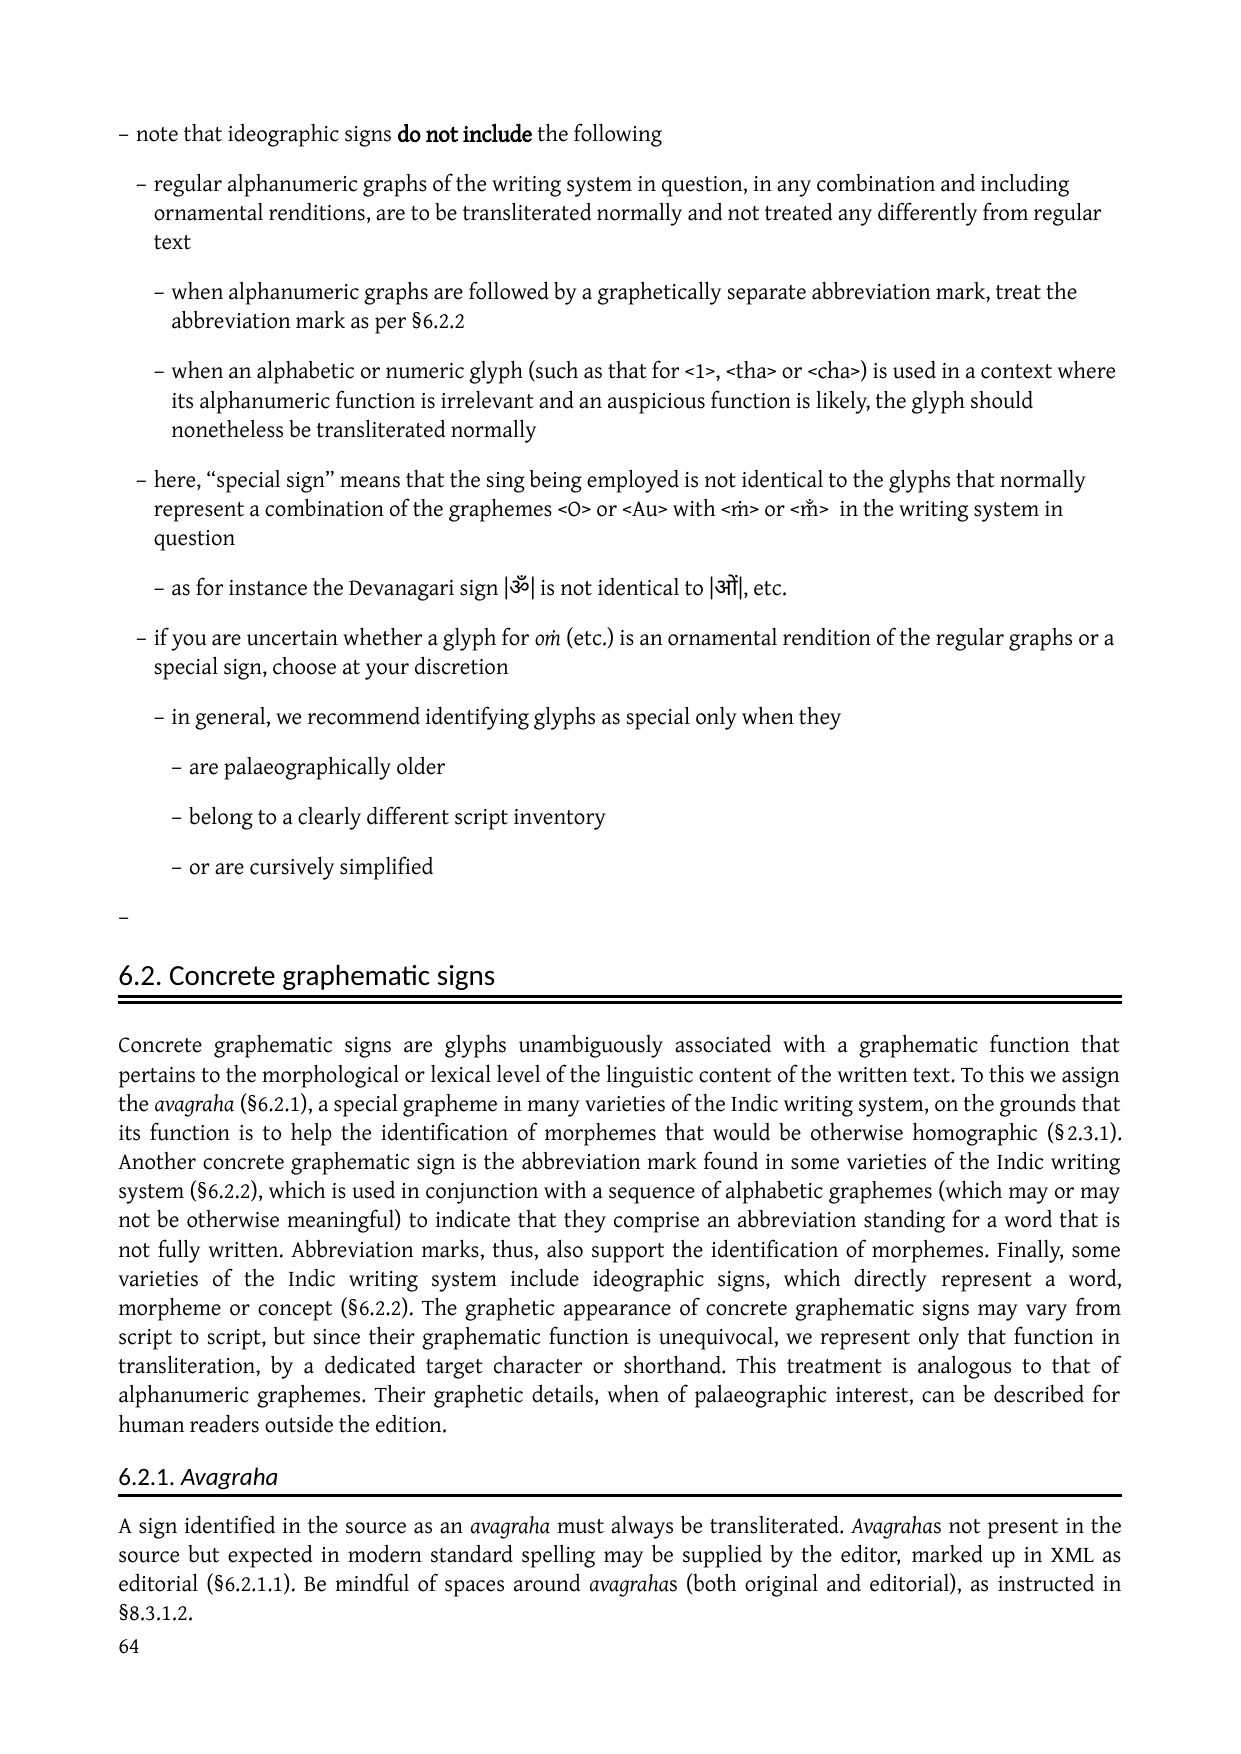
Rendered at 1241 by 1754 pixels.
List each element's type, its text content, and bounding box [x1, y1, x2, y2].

list when alphanumeric graphs are followed by a graphetically separate abbreviation mark, treat the abbreviation mark as per §6.1.2 [153, 276, 1122, 335]
list in general, we recommend identifying glyphs as special only when they [153, 701, 1122, 731]
list when an alphabetic or numeric glyph (such as that for <1>, <tha> or <cha>) is used in a context where its alphanumeric function is irrelevant and an auspicious function is likely, the glyph should nonetheless be transliterated normally [153, 356, 1122, 443]
list belong to a clearly different script inventory [171, 801, 1122, 831]
list regular alphanumeric graphs of the writing system in question, in any combination and including ornamental renditions, are to be transliterated normally and not treated any differently from regular text [136, 168, 1122, 256]
list or are cursively simplified [171, 851, 1122, 881]
text Concrete graphematic signs are glyphs unambiguously associated with a graphematic function that pertains to the morphological or lexical level of the linguistic content of the written text. To this we assign the avagraha (§6.1.1), a special grapheme in many varieties of the Indic writing system, on the grounds that its function is to help the identification of morphemes that would be otherwise homographic (§2.3.1). Another concrete graphematic sign is the abbreviation mark found in some varieties of the Indic writing system (§6.1.2), which is used in conjunction with a sequence of alphabetic graphemes (which may or may not be otherwise meaningful) to indicate that they comprise an abbreviation standing for a word that is not fully written. Abbreviation marks, thus, also support the identification of morphemes. Finally, some varieties of the Indic writing system include ideographic signs, which directly represent a word, morpheme or concept (§6.1.2). The graphetic appearance of concrete graphematic signs may vary from script to script, but since their graphematic function is unequivocal, we represent only that function in transliteration, by a dedicated target character or shorthand. This treatment is analogous to that of alphanumeric graphemes. Their graphetic details, when of palaeographic interest, can be described for human readers outside the edition. [118, 1029, 1122, 1438]
list as for instance the Devanagari sign |ॐ| is not identical to |ओं|, etc. [153, 572, 1122, 601]
list if you are uncertain whether a glyph for oṁ (etc.) is an ornamental rendition of the regular graphs or a special sign, choose at your discretion [136, 622, 1122, 681]
subtitle Avagraha [118, 1459, 1122, 1494]
list are palaeographically older [171, 751, 1122, 781]
text A sign identified in the source as an avagraha must always be transliterated. Avagrahas not present in the source but expected in modern standard spelling may be supplied by the editor, marked up in XML as editorial (§6.1.1.1). Be mindful of spaces around avagrahas (both original and editorial), as instructed in §8.3.1.2. [118, 1510, 1122, 1626]
list note that ideographic signs do not include the following [118, 118, 1122, 147]
subtitle Concrete graphematic signs [118, 956, 1122, 995]
list here, “special sign” means that the sing being employed is not identical to the glyphs that normally represent a combination of the graphemes <O> or <Au> with <ṁ> or <m̐> in the writing system in question [136, 464, 1122, 551]
